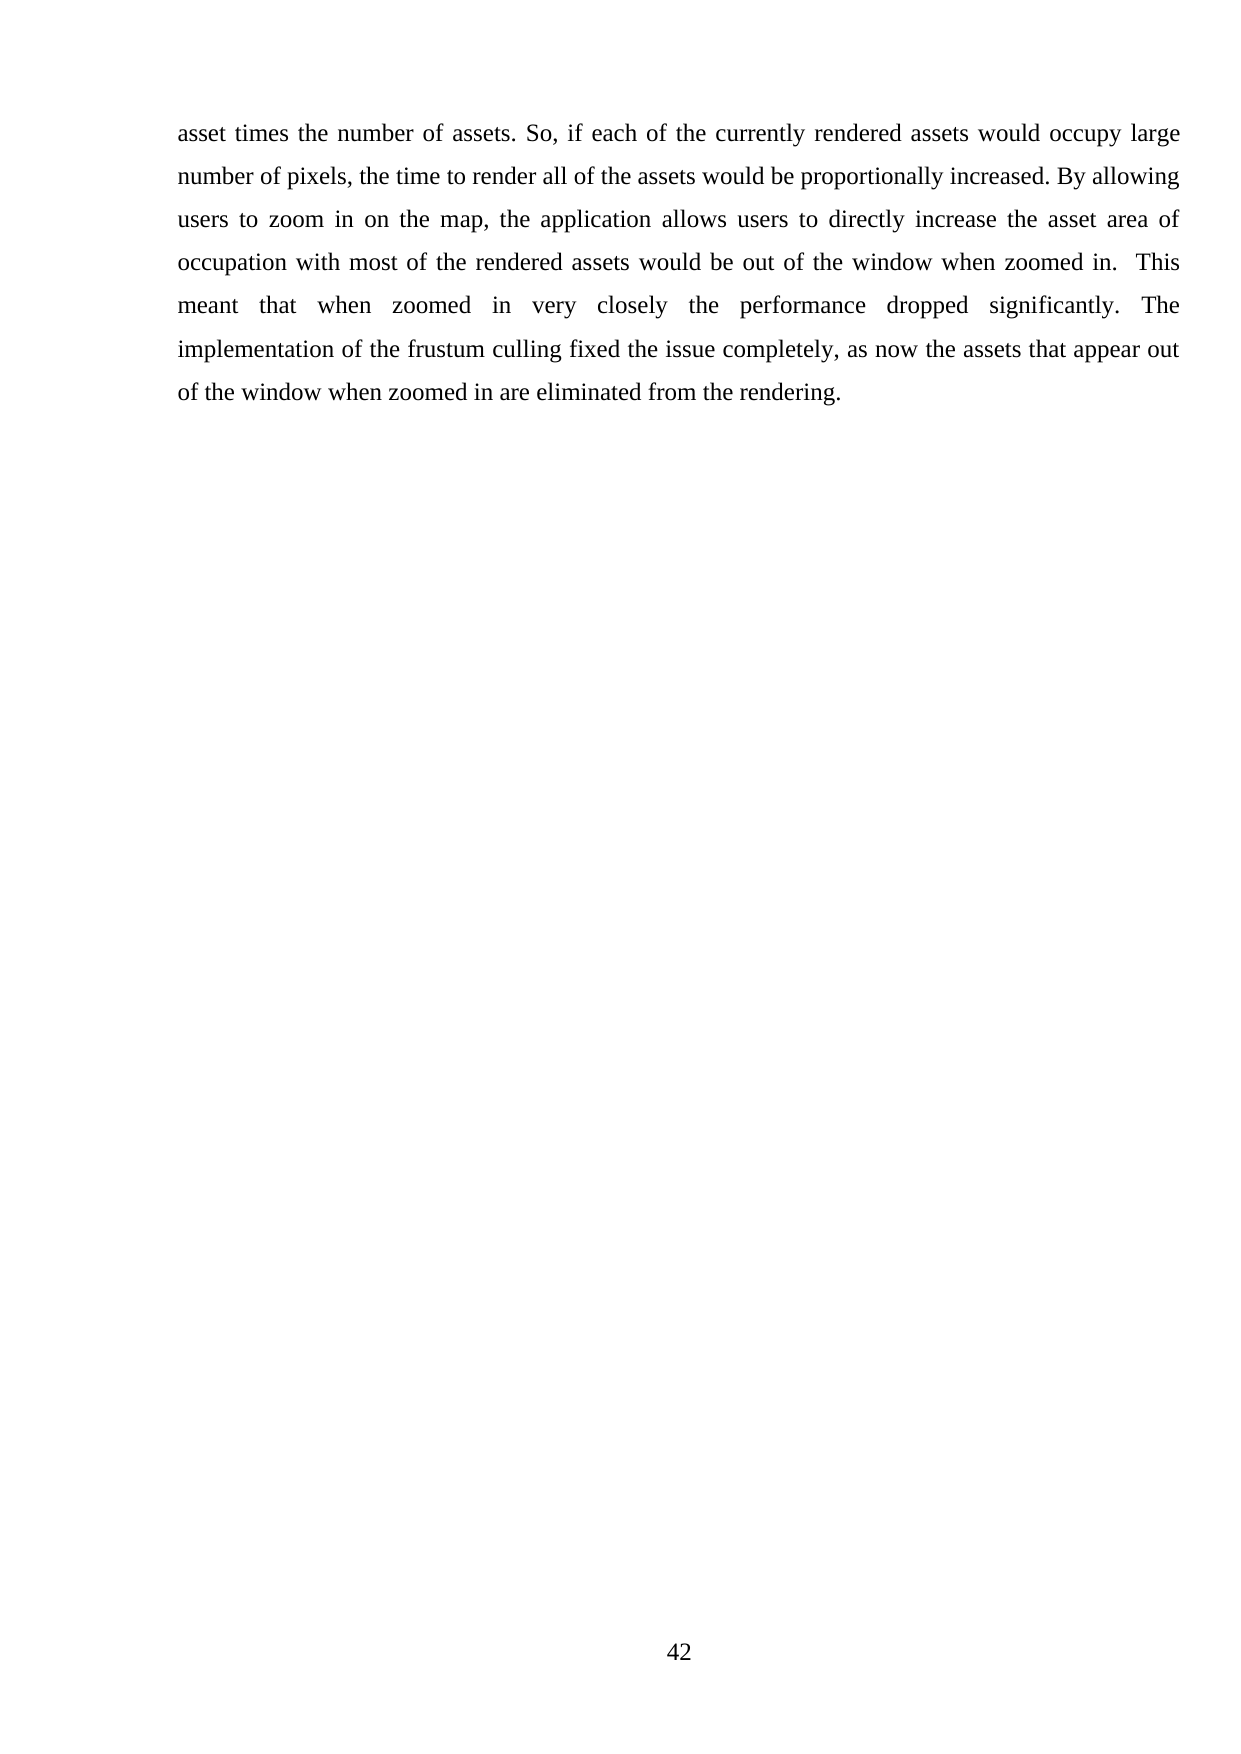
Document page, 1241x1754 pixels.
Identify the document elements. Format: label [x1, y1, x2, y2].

text [177, 118, 1181, 406]
